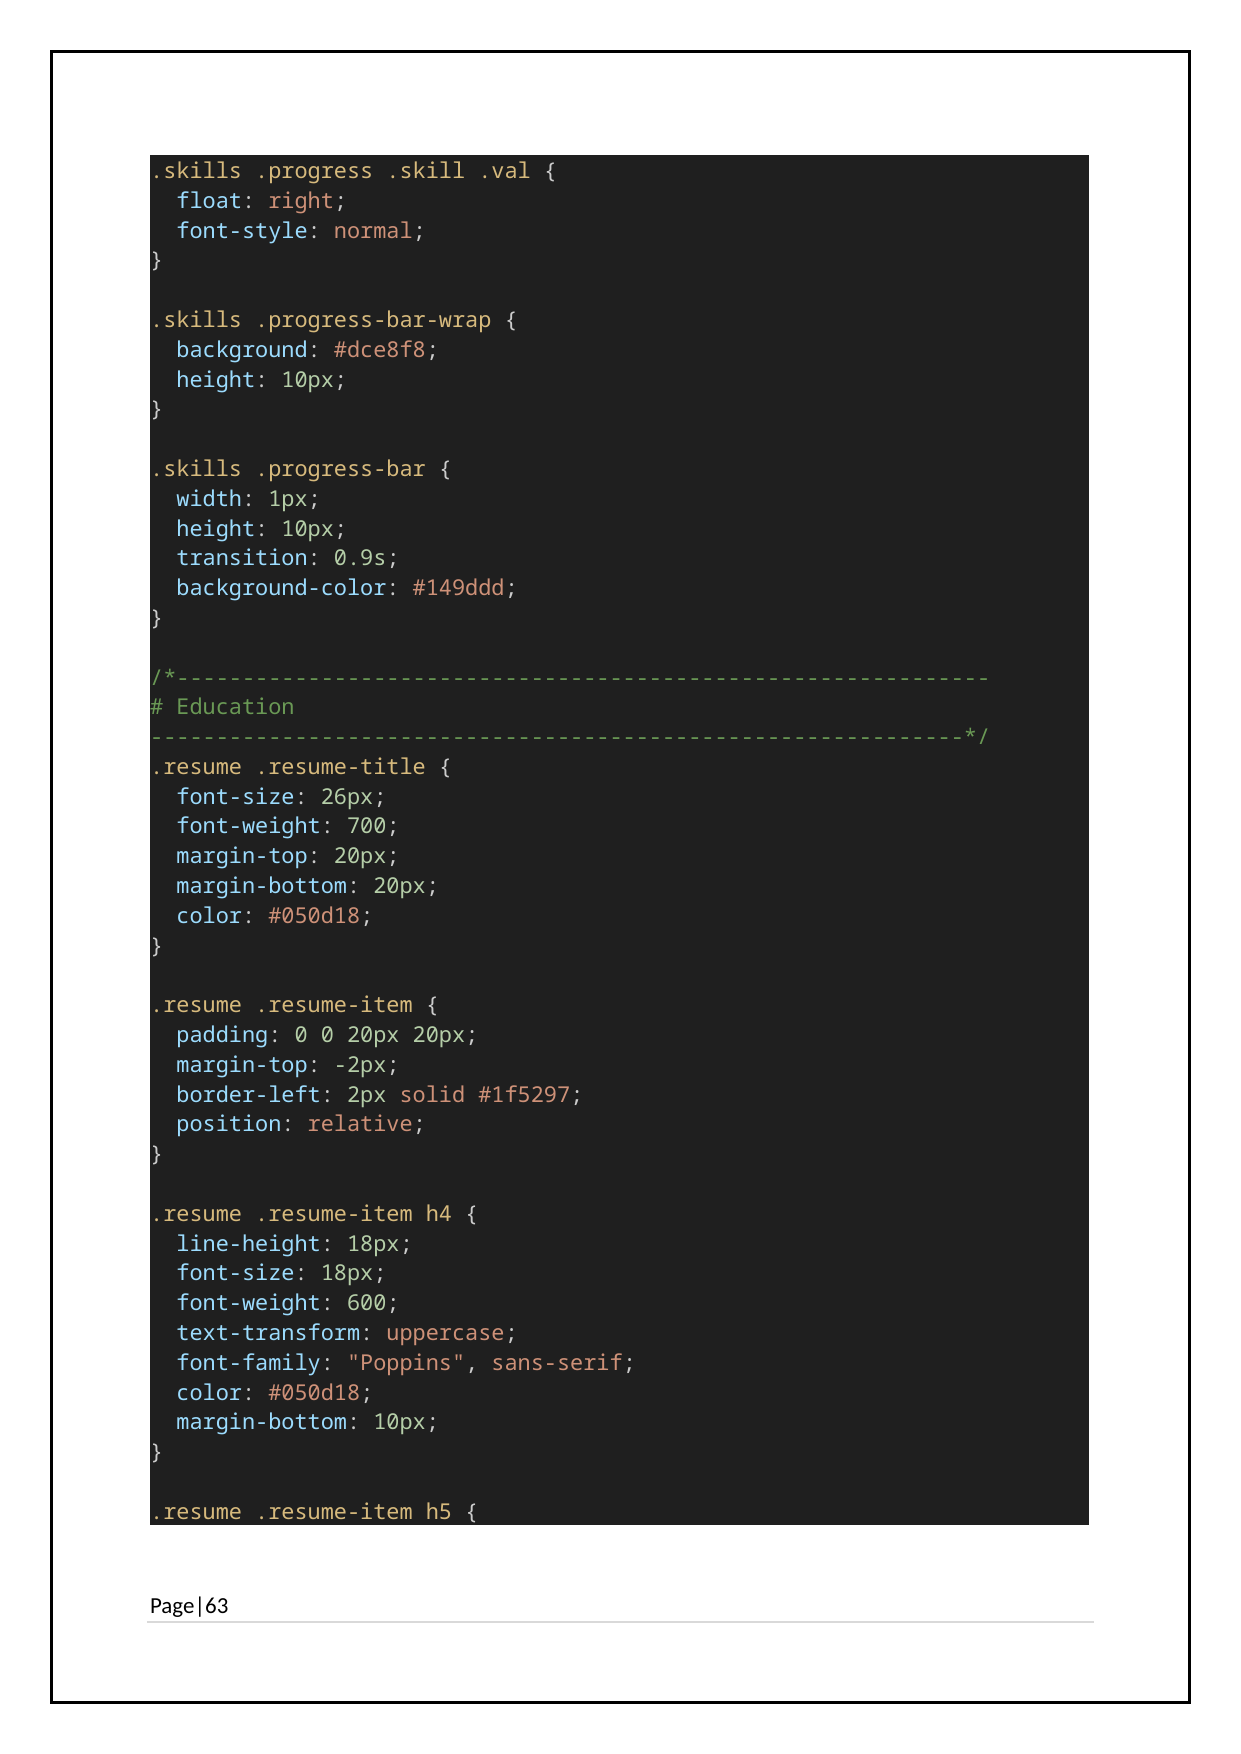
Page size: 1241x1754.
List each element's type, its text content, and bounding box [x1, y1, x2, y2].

text color: #050d18; [150, 1376, 1089, 1406]
text .skills .progress-bar { [150, 453, 1089, 483]
text width: 1px; [150, 483, 1089, 512]
text font-weight: 600; [150, 1287, 1089, 1317]
text transition: 0.9s; [150, 542, 1089, 572]
text color: #050d18; [150, 900, 1089, 929]
text .resume .resume-item h4 { [150, 1198, 1089, 1227]
text padding: 0 0 20px 20px; [150, 1019, 1089, 1049]
text float: right; [150, 185, 1089, 214]
text } [150, 929, 1089, 959]
text .skills .progress-bar-wrap { [150, 304, 1089, 334]
text .skills .progress .skill .val { [150, 155, 1089, 185]
text .resume .resume-title { [150, 751, 1089, 781]
text margin-top: -2px; [150, 1049, 1089, 1078]
text /*-------------------------------------------------------------- [150, 661, 1089, 691]
text background: #dce8f8; [150, 334, 1089, 363]
text margin-bottom: 20px; [150, 870, 1089, 900]
text .resume .resume-item { [150, 989, 1089, 1019]
text } [150, 1436, 1089, 1466]
text font-size: 26px; [150, 781, 1089, 810]
text .resume .resume-item h5 { [150, 1496, 1089, 1525]
text line-height: 18px; [150, 1227, 1089, 1257]
text } [150, 393, 1089, 423]
text } [150, 244, 1089, 274]
text font-style: normal; [150, 214, 1089, 244]
text font-weight: 700; [150, 810, 1089, 840]
text margin-top: 20px; [150, 840, 1089, 870]
text font-family: "Poppins", sans-serif; [150, 1347, 1089, 1376]
text height: 10px; [150, 512, 1089, 542]
text border-left: 2px solid #1f5297; [150, 1078, 1089, 1108]
text --------------------------------------------------------------*/ [150, 721, 1089, 751]
text text-transform: uppercase; [150, 1317, 1089, 1347]
text height: 10px; [150, 363, 1089, 393]
text } [150, 1138, 1089, 1168]
text position: relative; [150, 1108, 1089, 1138]
text # Education [150, 691, 1089, 721]
text } [150, 602, 1089, 632]
text font-size: 18px; [150, 1257, 1089, 1287]
text margin-bottom: 10px; [150, 1406, 1089, 1436]
text background-color: #149ddd; [150, 572, 1089, 602]
